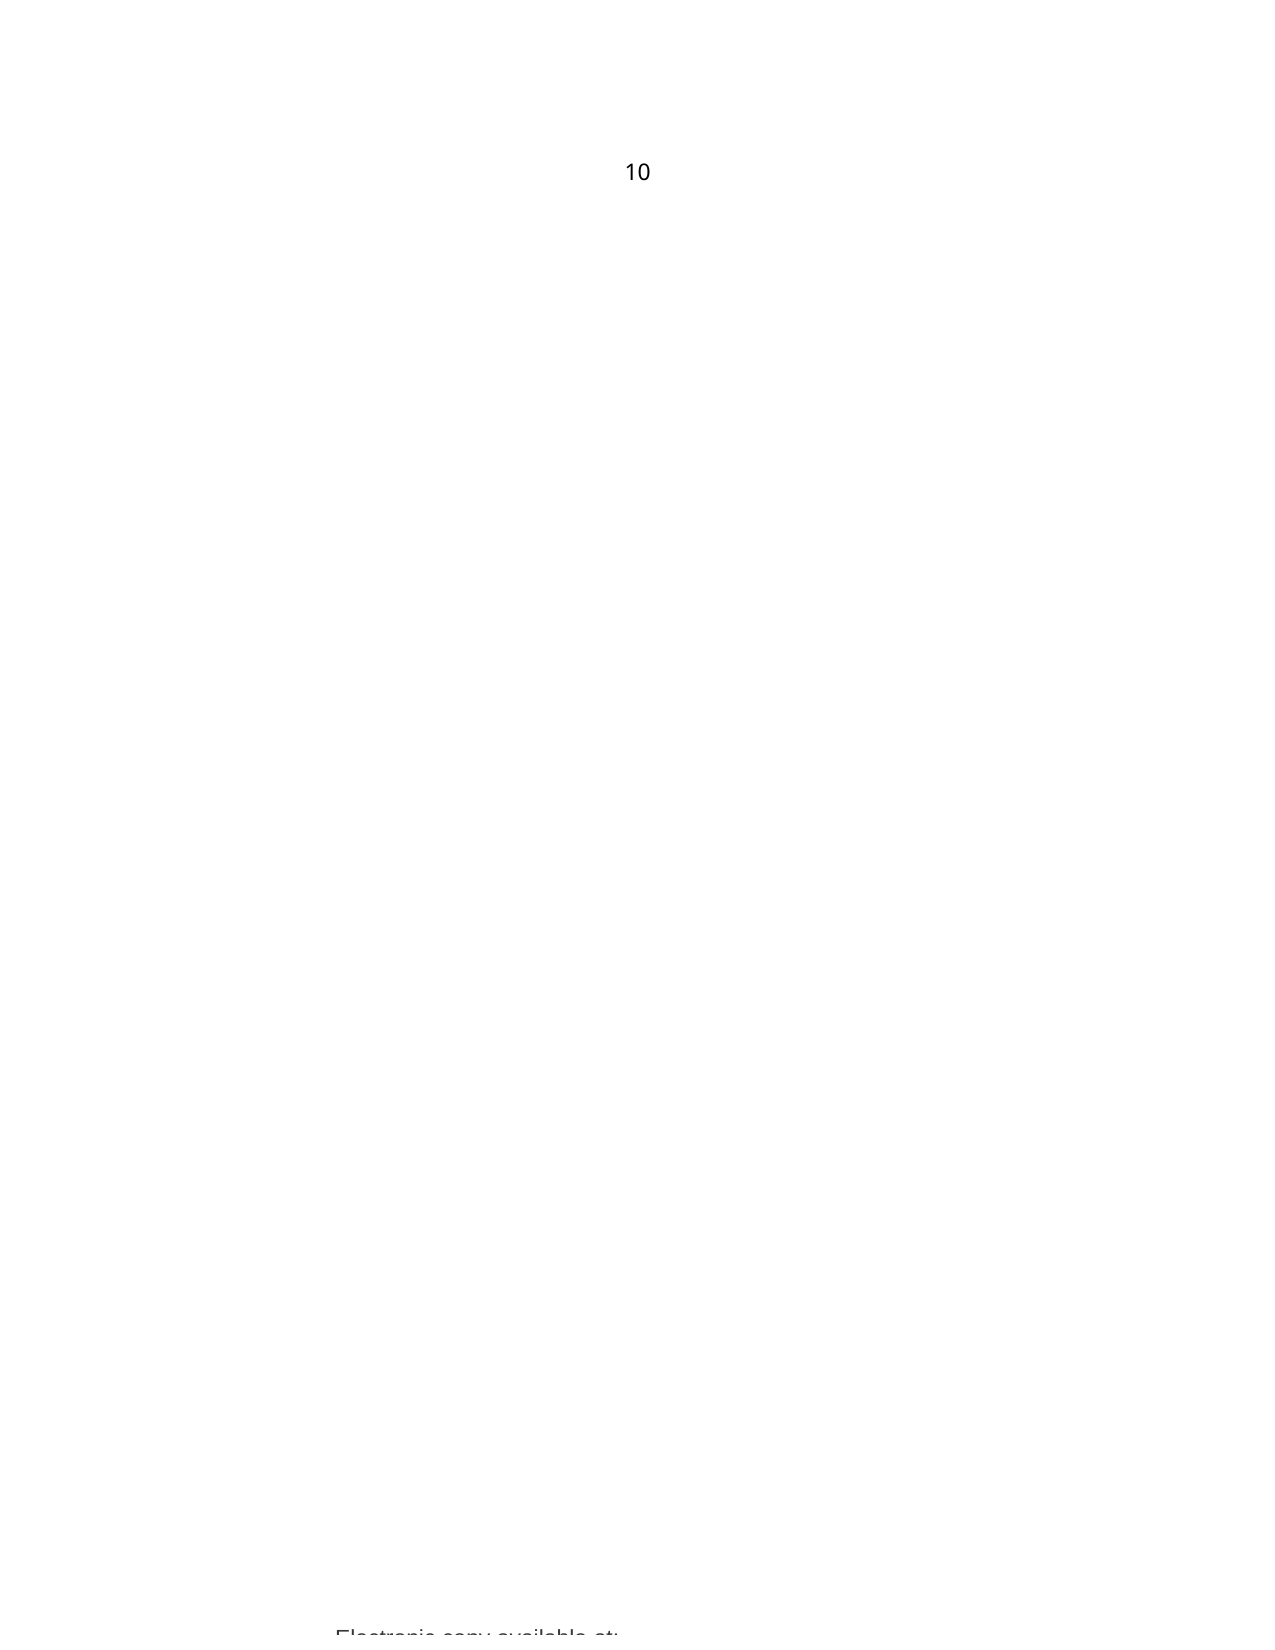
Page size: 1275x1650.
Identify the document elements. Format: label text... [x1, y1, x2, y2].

subtitle 10 [137, 156, 1137, 187]
